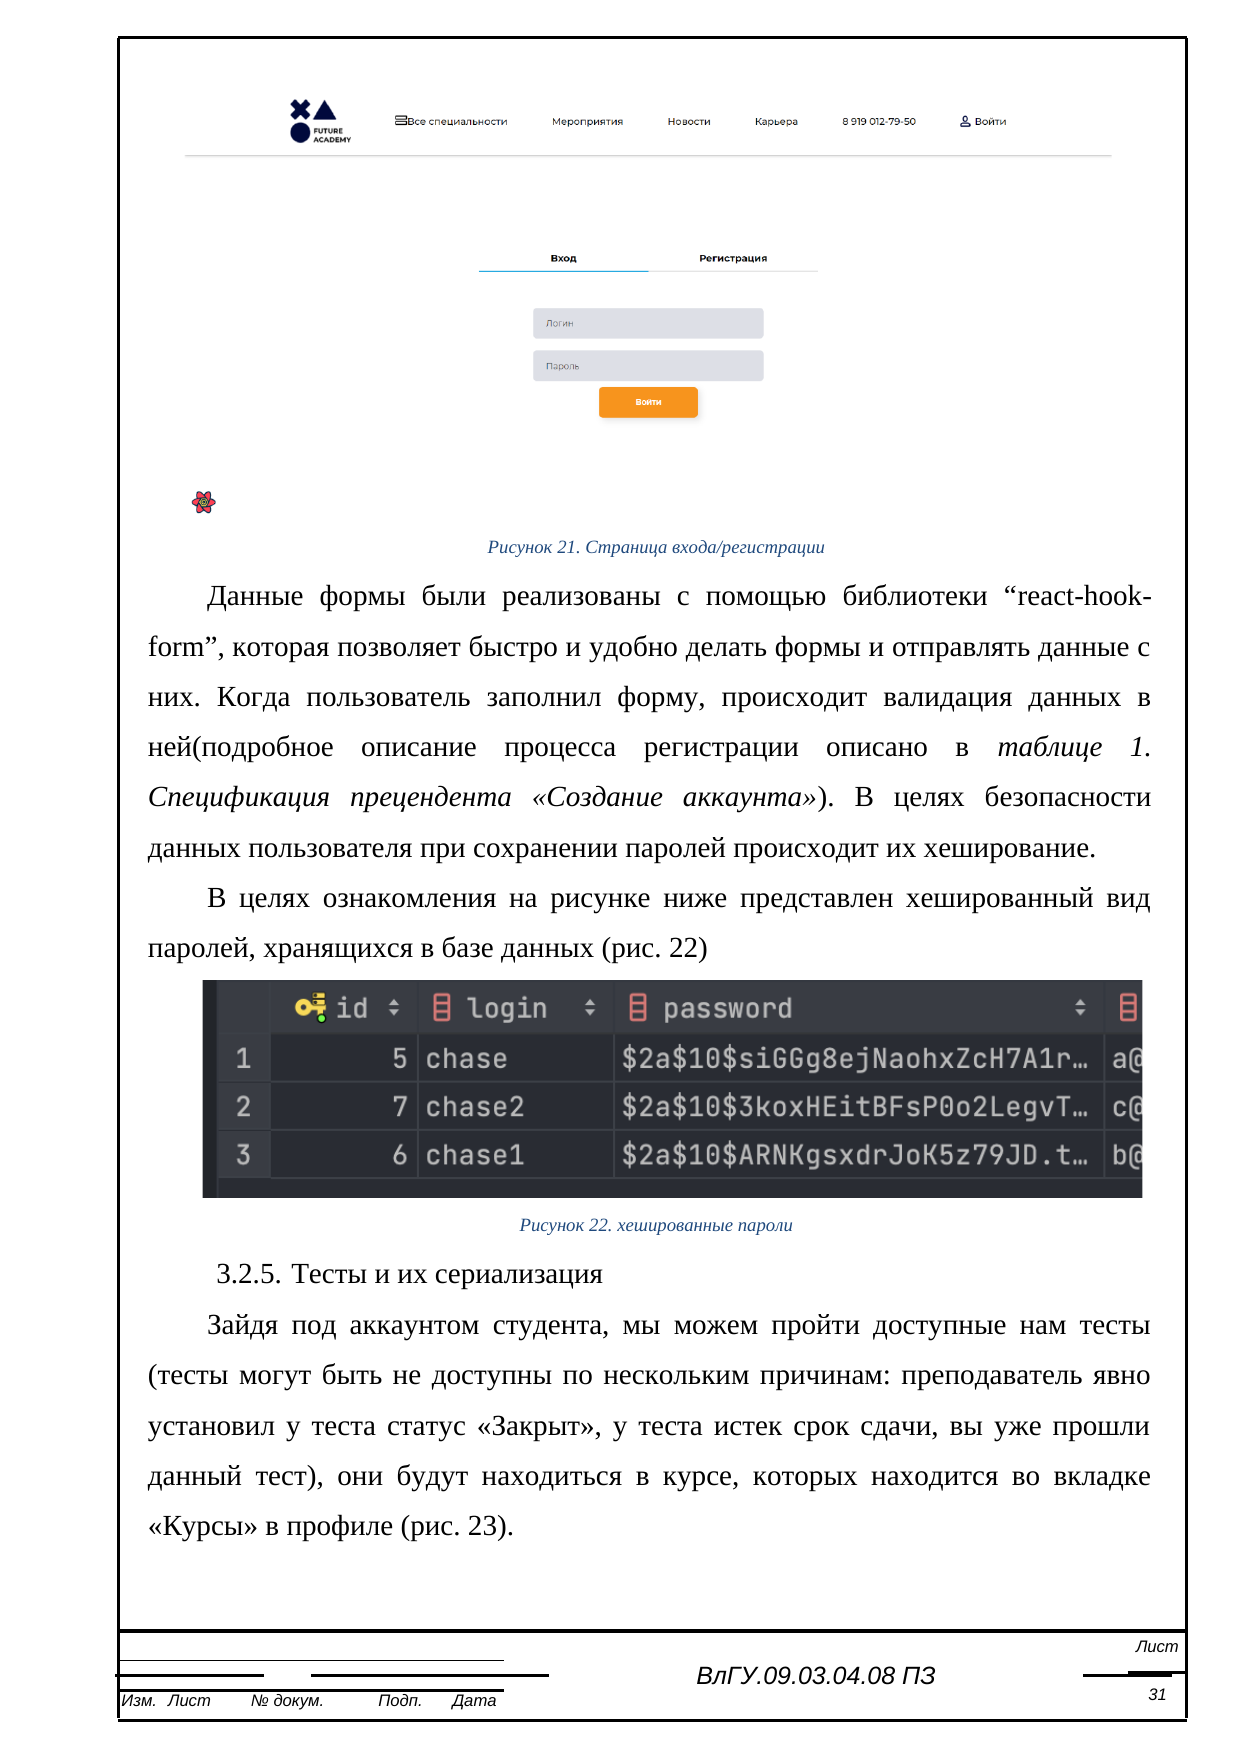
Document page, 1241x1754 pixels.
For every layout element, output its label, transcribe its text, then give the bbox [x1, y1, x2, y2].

text Рисунок 21. Страница входа/регистрации [118, 536, 1194, 557]
text Рисунок 22. хешированные пароли [118, 1214, 1194, 1236]
list Тесты и их сериализация [216, 1257, 1152, 1290]
list Данные формы были реализованы с помощью библиотеки “react-hook-form”, которая позволяет быстро и удобно делать формы и отправлять данные с них. Когда пользователь заполнил форму, происходит валидация данных в ней(подробное описание процесса регистрации описано в таблице 1. Спецификация прецендента «Создание аккаунта»). В целях безопасности данных пользователя при сохранении паролей происходит их хеширование. [148, 578, 1152, 863]
list В целях ознакомления на рисунке ниже представлен хешированный вид паролей, хранящихся в базе данных (рис. 22) [148, 880, 1152, 964]
list Зайдя под аккаунтом студента, мы можем пройти доступные нам тесты (тесты могут быть не доступны по нескольким причинам: преподаватель явно установил у теста статус «Закрыт», у теста истек срок сдачи, вы уже прошли данный тест), они будут находиться в курсе, которых находится во вкладке «Курсы» в профиле (рис. 23). [148, 1307, 1152, 1542]
picture [184, 87, 1114, 520]
picture [202, 980, 1143, 1198]
